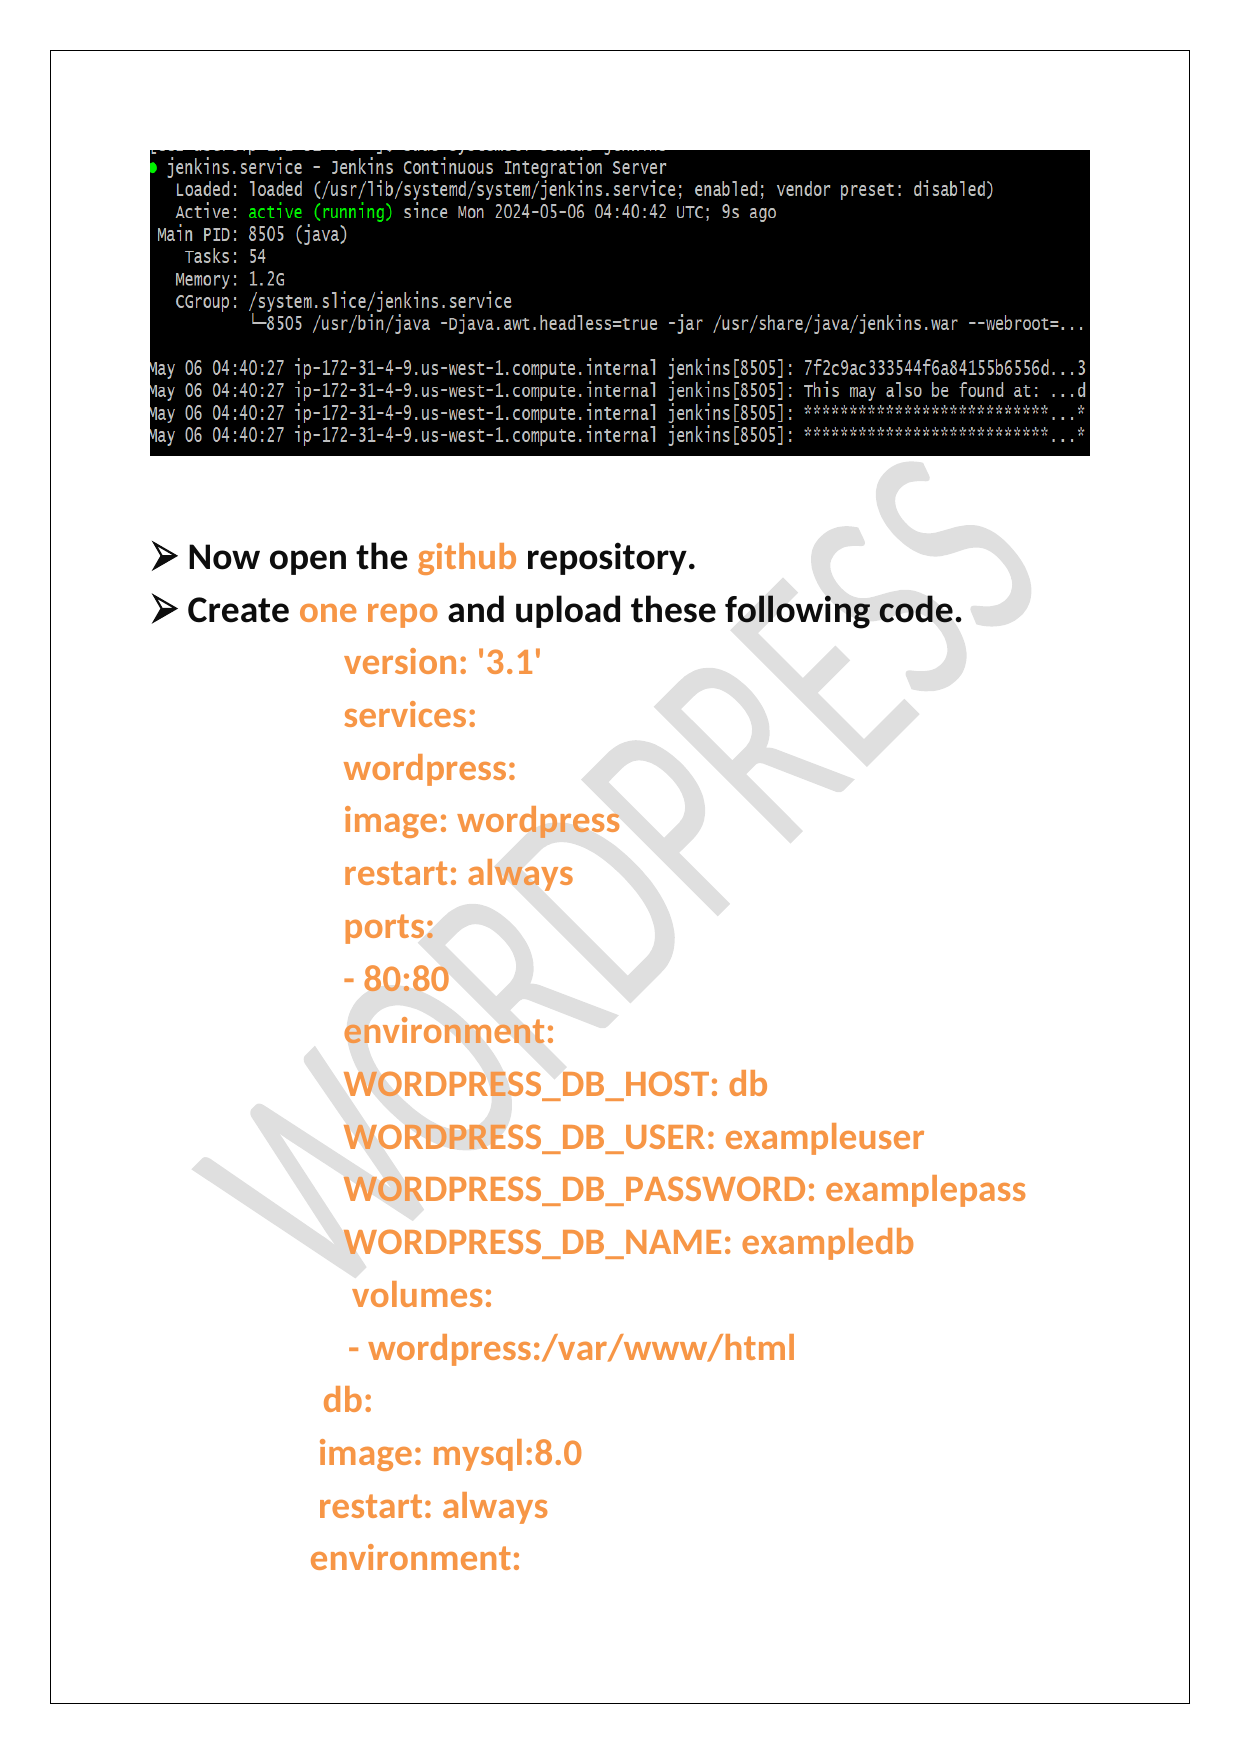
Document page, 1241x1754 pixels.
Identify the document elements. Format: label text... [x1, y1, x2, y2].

list WORDPRESS_DB_PASSWORD: examplepass [225, 1165, 1090, 1211]
list image: mysql:8.0 [225, 1429, 1090, 1475]
list environment: [225, 1007, 1090, 1053]
list environment: [225, 1534, 1090, 1580]
picture [150, 150, 1090, 456]
list restart: always [225, 1482, 1090, 1527]
list WORDPRESS_DB_NAME: exampledb [225, 1218, 1090, 1264]
list WORDPRESS_DB_HOST: db [225, 1060, 1090, 1106]
list restart: always [225, 849, 1090, 895]
list volumes: [225, 1271, 1090, 1317]
list version: '3.1' [225, 638, 1090, 684]
list - 80:80 [225, 954, 1090, 1000]
list wordpress: [225, 744, 1090, 789]
list Create one repo and upload these following code. [150, 586, 1090, 631]
list - wordpress:/var/www/html [314, 1323, 1090, 1369]
list WORDPRESS_DB_USER: exampleuser [225, 1113, 1090, 1158]
list db: [314, 1376, 1090, 1422]
list services: [225, 691, 1090, 737]
list Now open the github repository. [150, 533, 1090, 579]
list image: wordpress [225, 796, 1090, 842]
list ports: [225, 902, 1090, 948]
